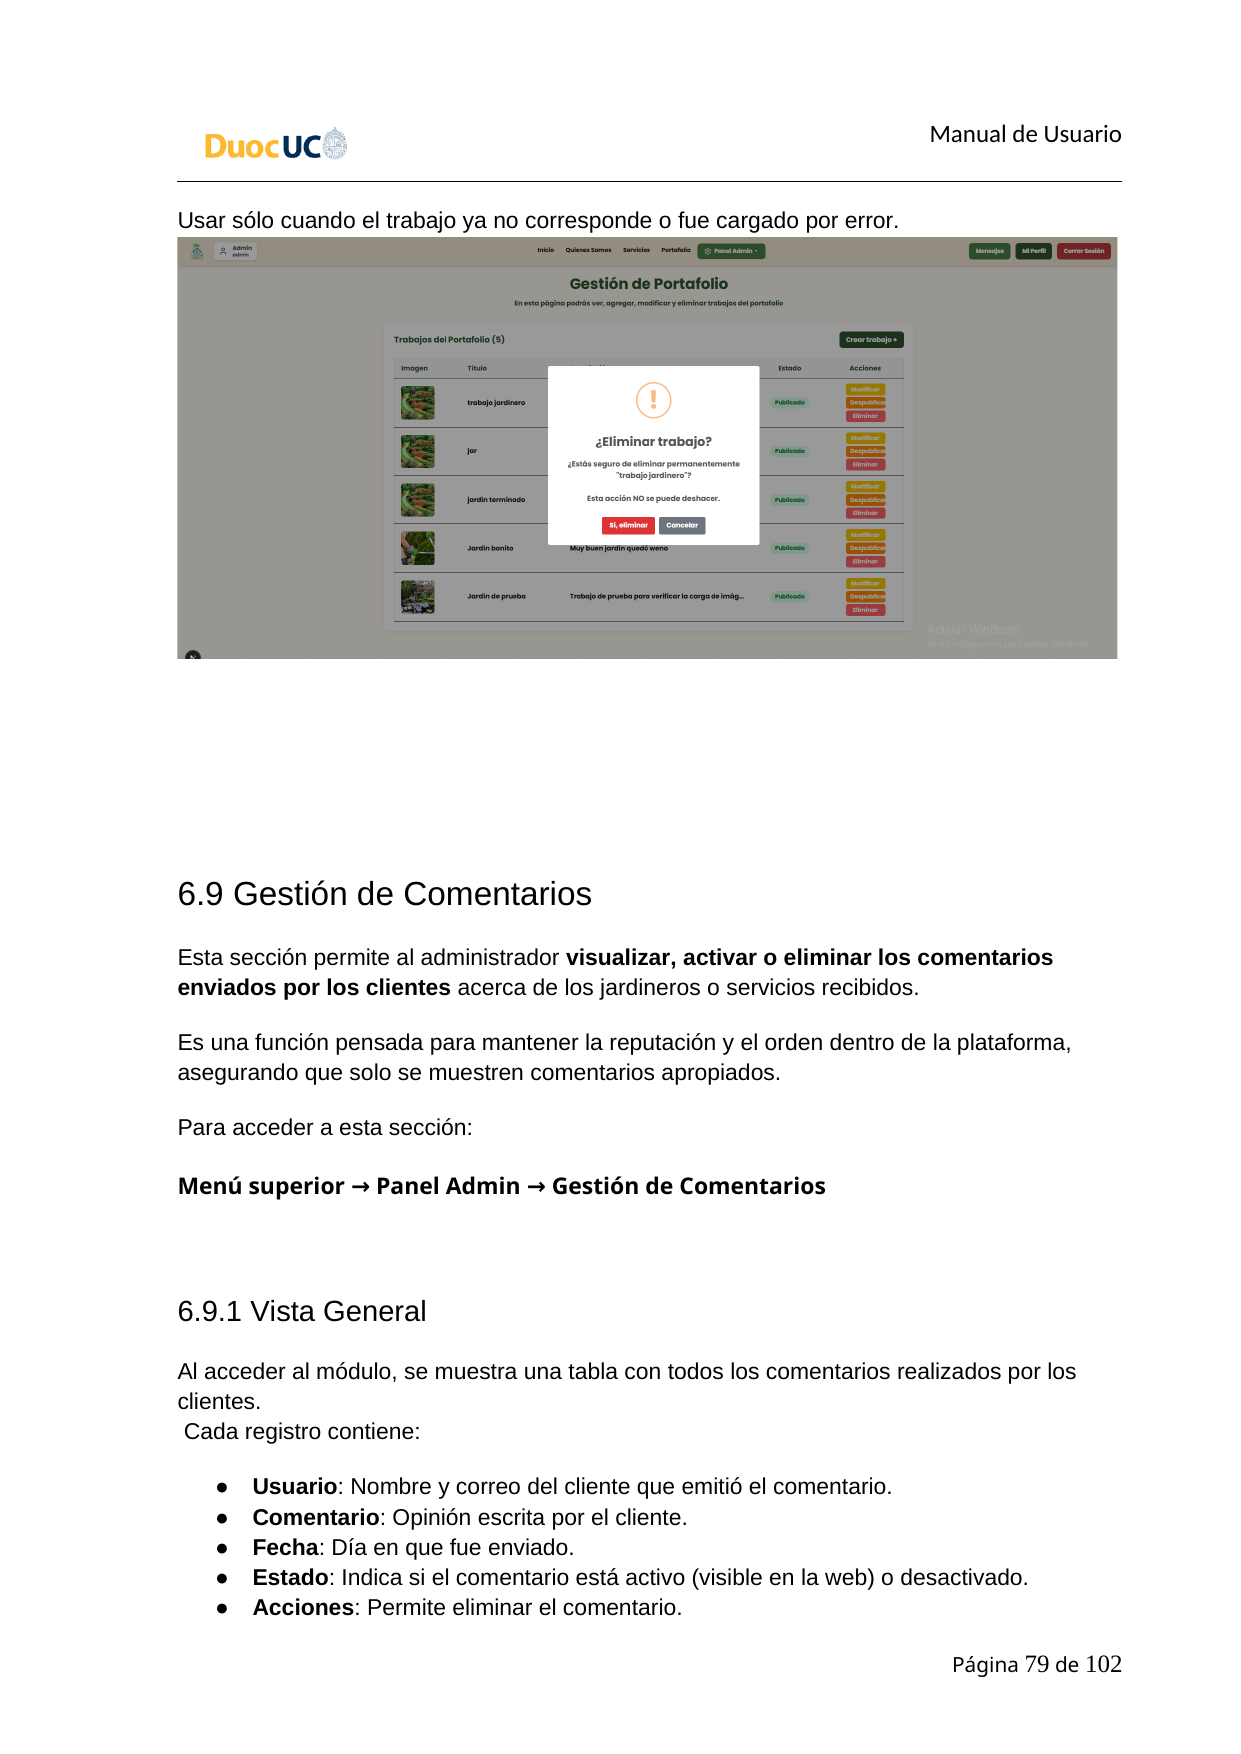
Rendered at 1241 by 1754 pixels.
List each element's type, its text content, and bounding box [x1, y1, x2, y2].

list Usuario: Nombre y correo del cliente que emitió el comentario. [215, 1473, 1122, 1499]
text Es una función pensada para mantener la reputación y el orden dentro de la plataforma, asegurando que solo se muestren comentarios apropiados. [177, 1029, 1122, 1086]
subtitle 6.9 Gestión de Comentarios [177, 874, 1122, 913]
picture [177, 237, 1118, 659]
text Al acceder al módulo, se muestra una tabla con todos los comentarios realizados por los clientes. Cada registro contiene: [177, 1358, 1122, 1444]
list Comentario: Opinión escrita por el cliente. [215, 1503, 1122, 1530]
list Fecha: Día en que fue enviado. [215, 1534, 1122, 1560]
text Para acceder a esta sección: [177, 1114, 1122, 1141]
text Esta sección permite al administrador visualizar, activar o eliminar los comentarios enviados por los clientes acerca de los jardineros o servicios recibidos. [177, 943, 1122, 1000]
list Acciones: Permite eliminar el comentario. [215, 1594, 1122, 1620]
picture [198, 123, 352, 162]
subtitle 6.9.1 Vista General [177, 1294, 1122, 1328]
text Usar sólo cuando el trabajo ya no corresponde o fue cargado por error. [177, 207, 1122, 234]
list Estado: Indica si el comentario está activo (visible en la web) o desactivado. [215, 1564, 1122, 1590]
